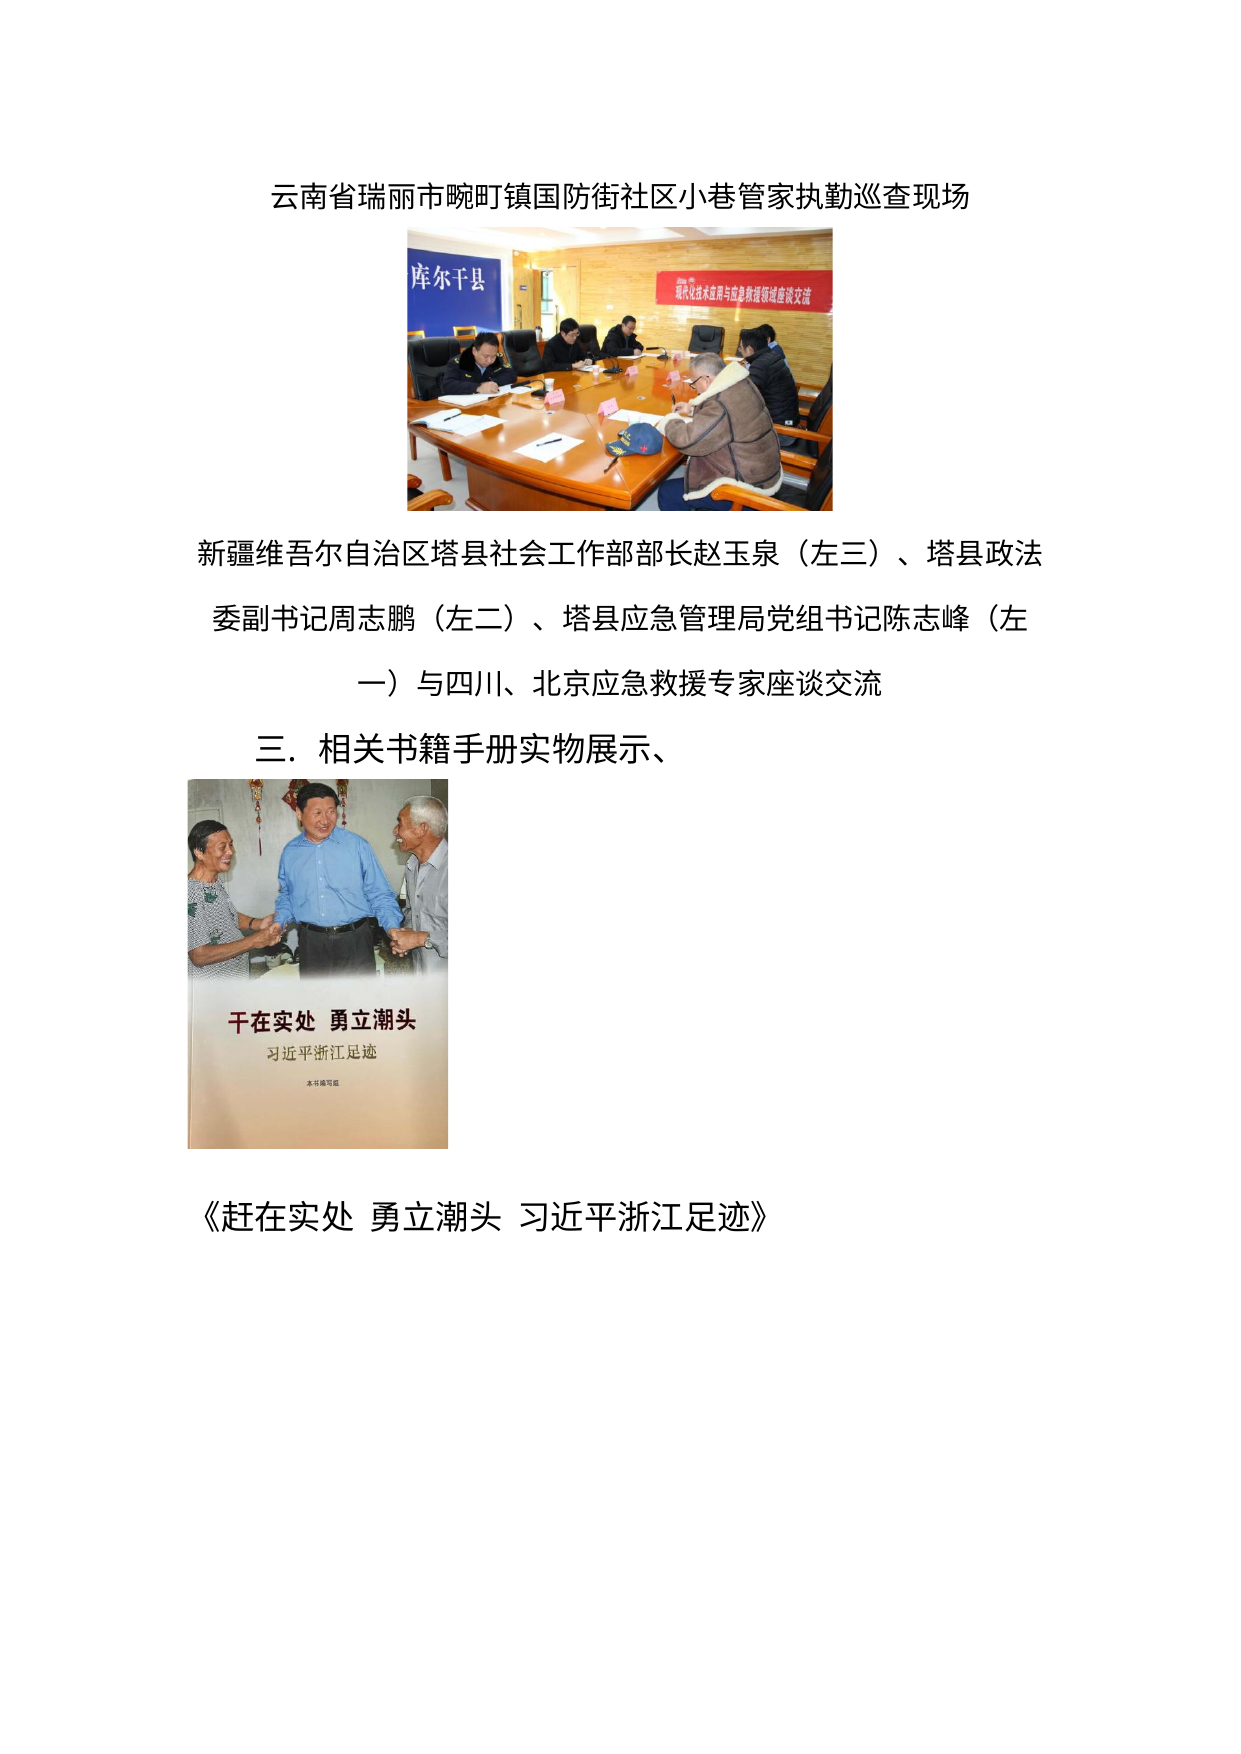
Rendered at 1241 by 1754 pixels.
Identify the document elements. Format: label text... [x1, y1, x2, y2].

picture [187, 779, 449, 1149]
list 相关书籍手册实物展示、 [187, 714, 1053, 779]
picture [407, 227, 833, 511]
text 新疆维吾尔自治区塔县社会工作部部长赵玉泉（左三）、塔县政法委副书记周志鹏（左二）、塔县应急管理局党组书记陈志峰（左一）与四川、北京应急救援专家座谈交流 [187, 519, 1053, 714]
text 《赶在实处 勇立潮头 习近平浙江足迹》 [187, 1183, 1053, 1248]
text 云南省瑞丽市畹町镇国防街社区小巷管家执勤巡查现场 [187, 162, 1053, 227]
